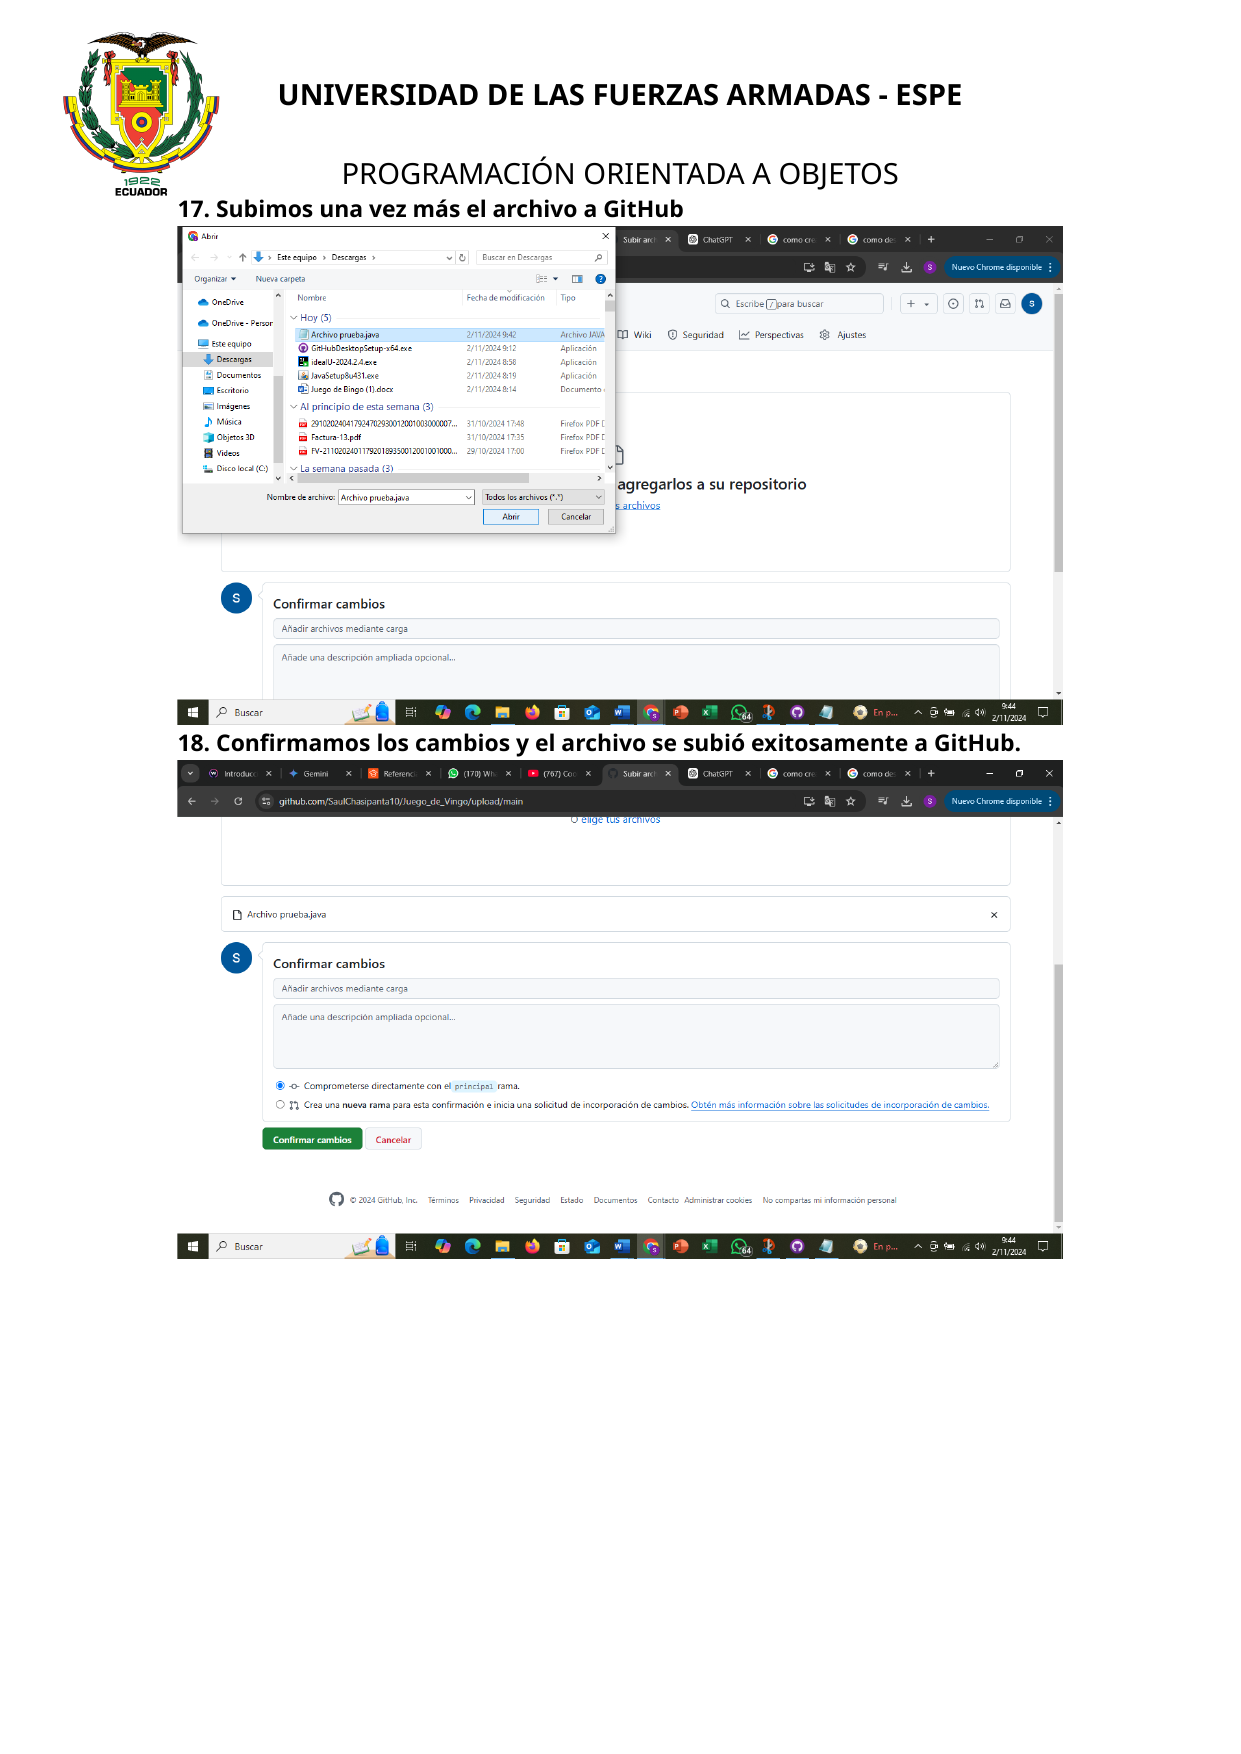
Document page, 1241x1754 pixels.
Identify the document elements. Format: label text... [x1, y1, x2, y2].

picture [177, 226, 1063, 725]
text 17. Subimos una vez más el archivo a GitHub18. Confirmamos los cambios y el archivo se subió exitosamente a GitHub.19. Damos click en confirmaciones. [177, 193, 1063, 226]
picture [177, 760, 1063, 1259]
text 17. Subimos una vez más el archivo a GitHub18. Confirmamos los cambios y el archivo se subió exitosamente a GitHub.19. Damos click en confirmaciones. [177, 725, 1063, 760]
picture [50, 31, 232, 196]
